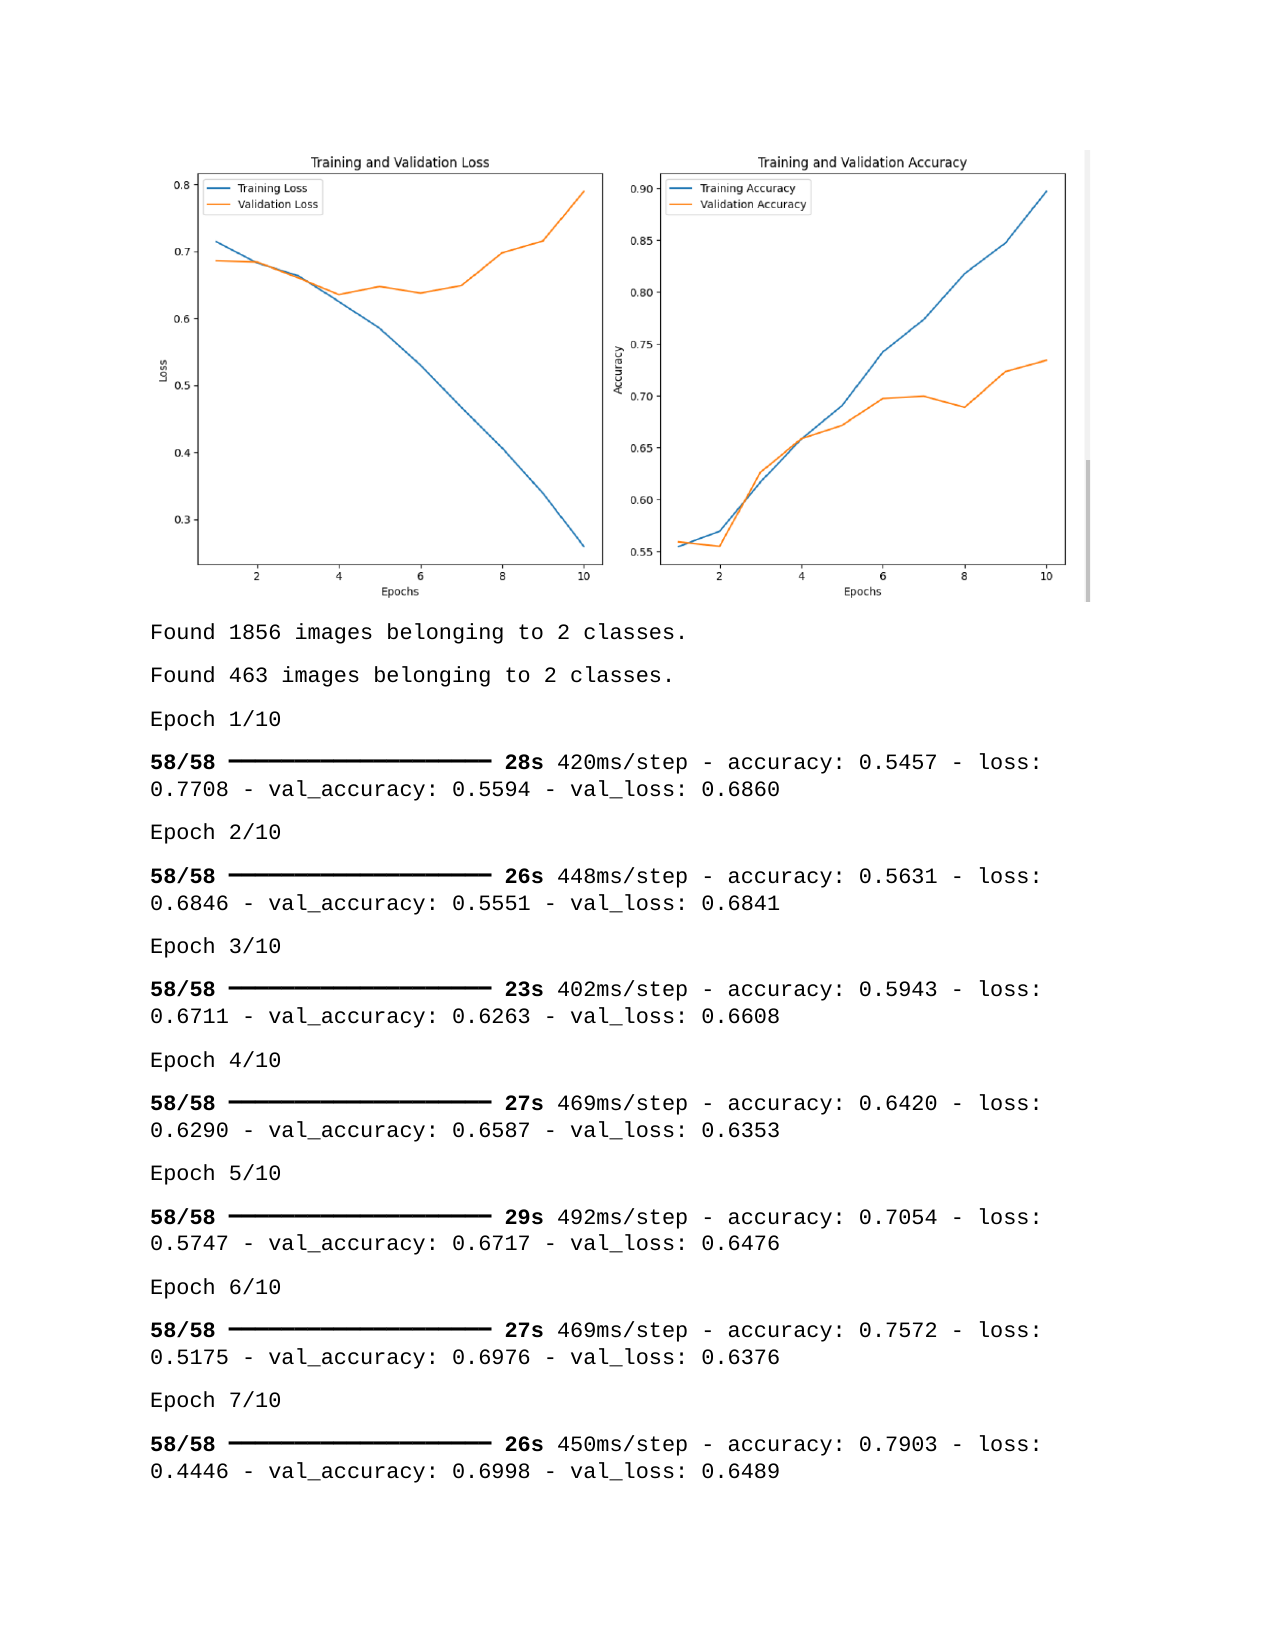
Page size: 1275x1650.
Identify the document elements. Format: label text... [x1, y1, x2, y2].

text Epoch 7/10 [150, 1390, 1125, 1414]
text Epoch 2/10 [150, 821, 1125, 846]
text Epoch 6/10 [150, 1276, 1125, 1301]
text 58/58 ━━━━━━━━━━━━━━━━━━━━ 27s 469ms/step - accuracy: 0.6420 - loss: 0.6290 - val_accuracy: 0.6587 - val_loss: 0.6353 [150, 1092, 1125, 1144]
text 58/58 ━━━━━━━━━━━━━━━━━━━━ 28s 420ms/step - accuracy: 0.5457 - loss: 0.7708 - val_accuracy: 0.5594 - val_loss: 0.6860 [150, 751, 1125, 803]
text 58/58 ━━━━━━━━━━━━━━━━━━━━ 27s 469ms/step - accuracy: 0.7572 - loss: 0.5175 - val_accuracy: 0.6976 - val_loss: 0.6376 [150, 1319, 1125, 1371]
text 58/58 ━━━━━━━━━━━━━━━━━━━━ 26s 448ms/step - accuracy: 0.5631 - loss: 0.6846 - val_accuracy: 0.5551 - val_loss: 0.6841 [150, 865, 1125, 916]
text Epoch 3/10 [150, 935, 1125, 960]
text 58/58 ━━━━━━━━━━━━━━━━━━━━ 29s 492ms/step - accuracy: 0.7054 - loss: 0.5747 - val_accuracy: 0.6717 - val_loss: 0.6476 [150, 1206, 1125, 1257]
picture [150, 150, 1091, 602]
text Found 463 images belonging to 2 classes. [150, 664, 1125, 689]
text Found 1856 images belonging to 2 classes. [150, 621, 1125, 646]
text 58/58 ━━━━━━━━━━━━━━━━━━━━ 26s 450ms/step - accuracy: 0.7903 - loss: 0.4446 - val_accuracy: 0.6998 - val_loss: 0.6489 [150, 1433, 1125, 1485]
text 58/58 ━━━━━━━━━━━━━━━━━━━━ 23s 402ms/step - accuracy: 0.5943 - loss: 0.6711 - val_accuracy: 0.6263 - val_loss: 0.6608 [150, 978, 1125, 1030]
text Epoch 5/10 [150, 1162, 1125, 1187]
text Epoch 1/10 [150, 708, 1125, 733]
text Epoch 4/10 [150, 1049, 1125, 1073]
